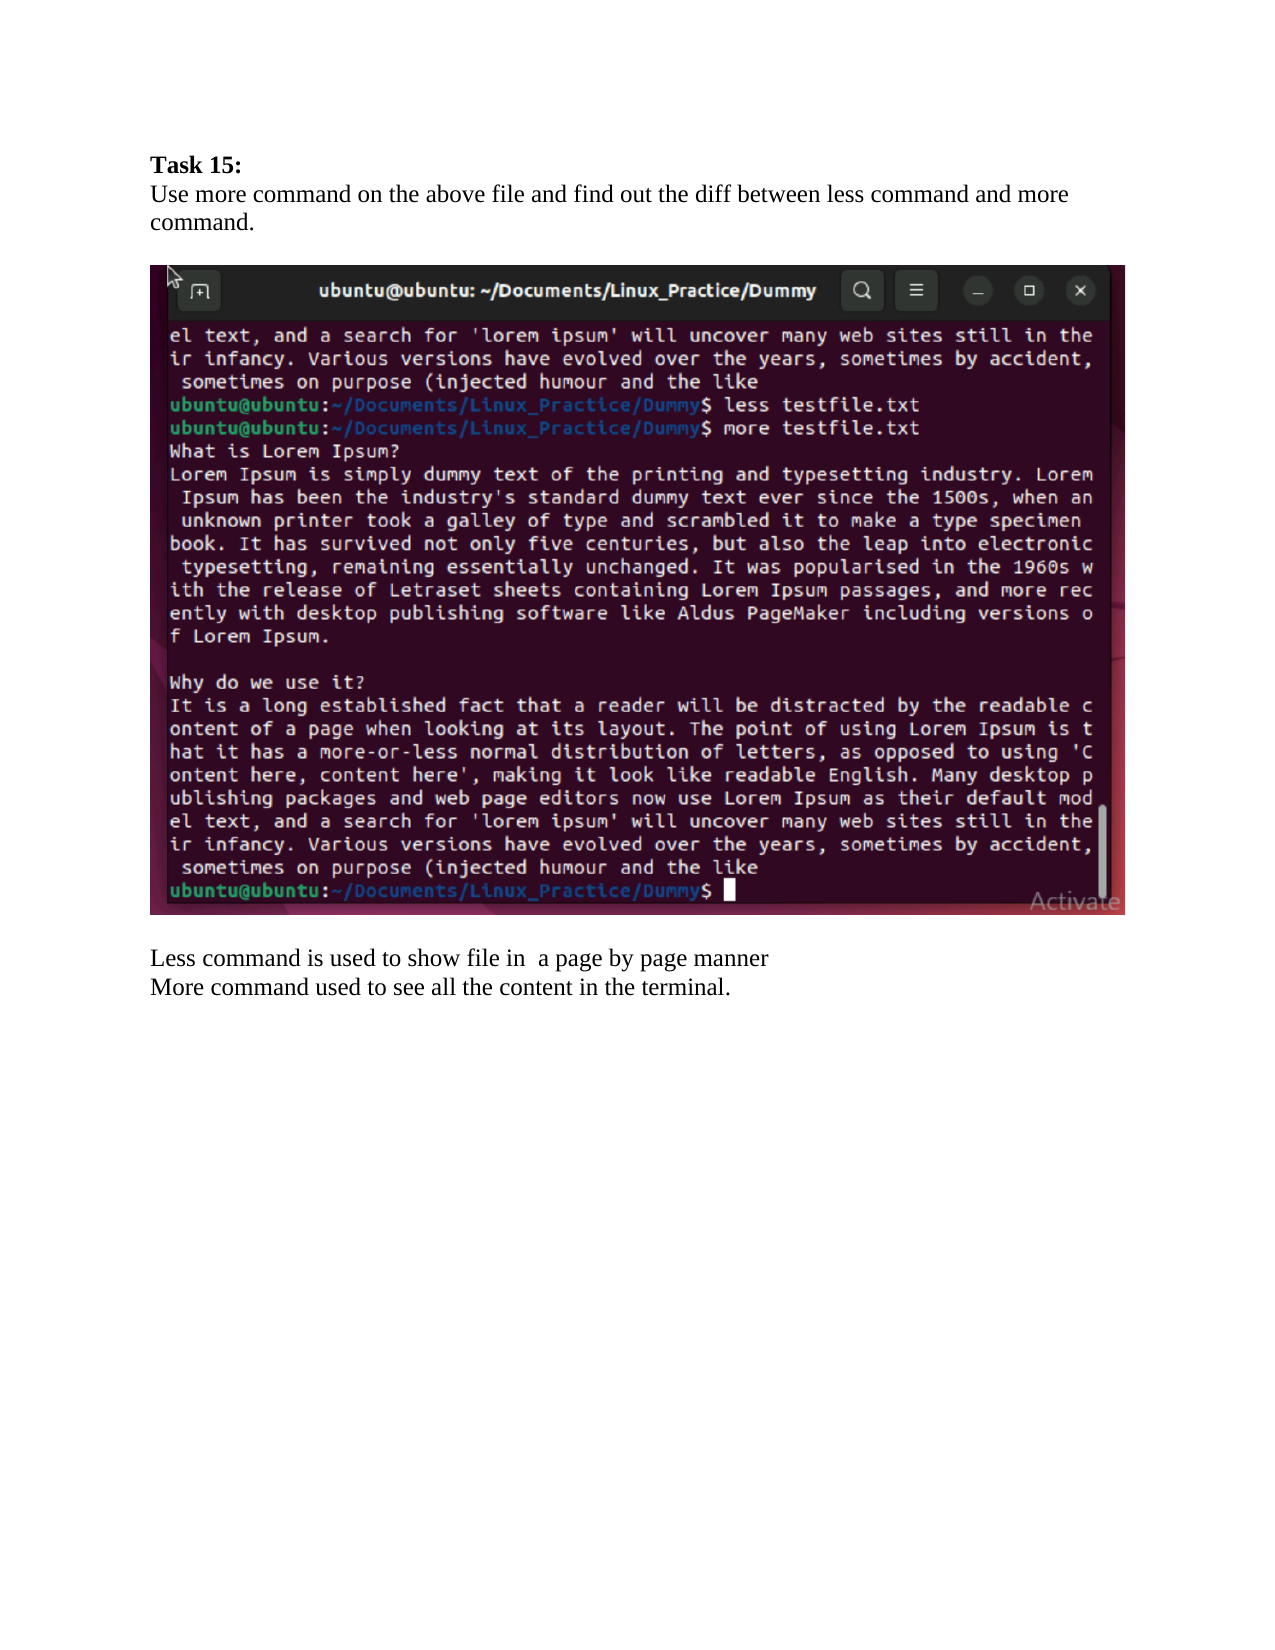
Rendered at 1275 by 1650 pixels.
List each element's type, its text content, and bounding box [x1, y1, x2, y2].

text Task 15: [150, 150, 1125, 179]
text Use more command on the above file and find out the diff between less command and more command. [150, 179, 1125, 236]
picture [150, 265, 1125, 915]
text More command used to see all the content in the terminal. [150, 972, 1125, 1001]
text Less command is used to show file in a page by page manner [150, 943, 1125, 972]
